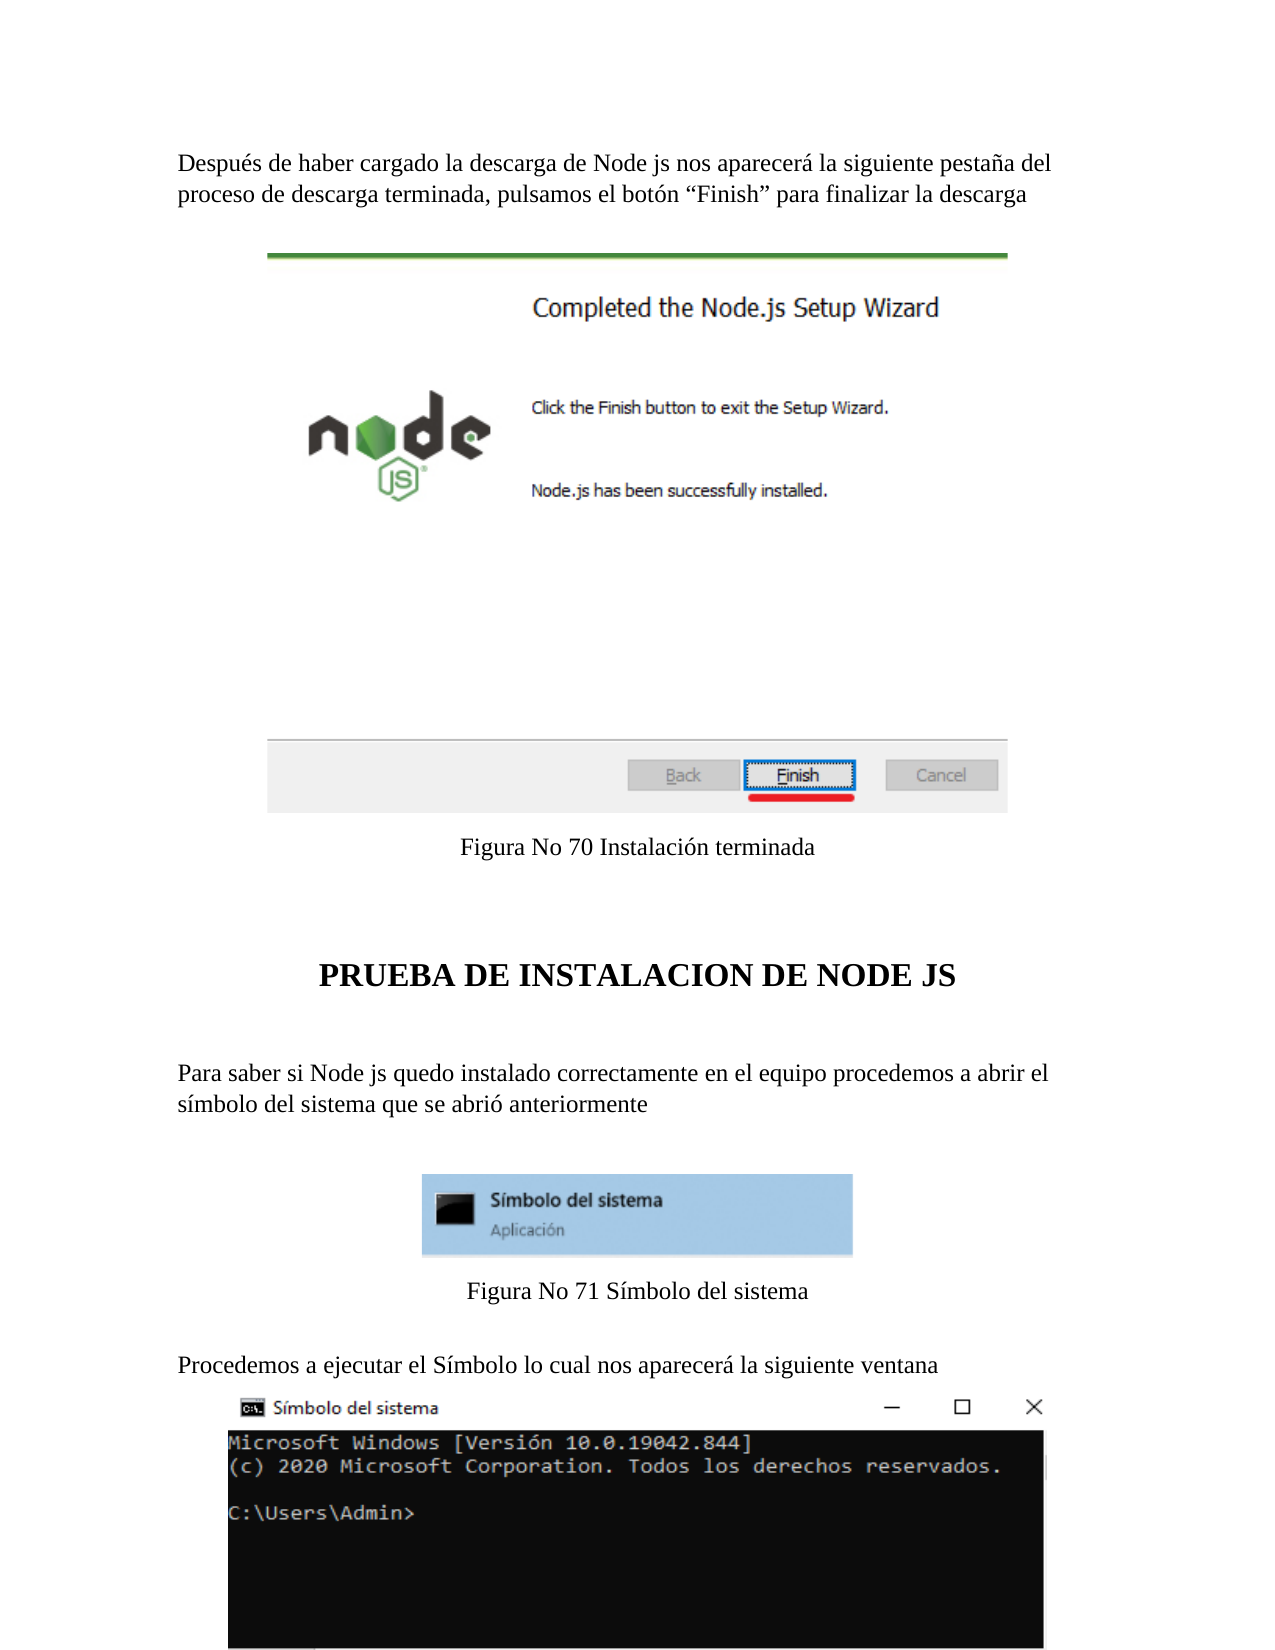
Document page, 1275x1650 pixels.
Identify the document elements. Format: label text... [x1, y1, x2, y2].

picture [421, 1174, 854, 1258]
picture [267, 253, 1008, 813]
text Después de haber cargado la descarga de Node js nos aparecerá la siguiente pestaña del proceso de descarga terminada, pulsamos el botón “Finish” para finalizar la descarga [177, 148, 1098, 207]
text Procedemos a ejecutar el Símbolo lo cual nos aparecerá la siguiente ventana [177, 1350, 1098, 1379]
picture [228, 1389, 1047, 1650]
subtitle PRUEBA DE INSTALACION DE NODE JS [177, 956, 1098, 994]
text Para saber si Node js quedo instalado correctamente en el equipo procedemos a abrir el símbolo del sistema que se abrió anteriormente [177, 1058, 1098, 1118]
